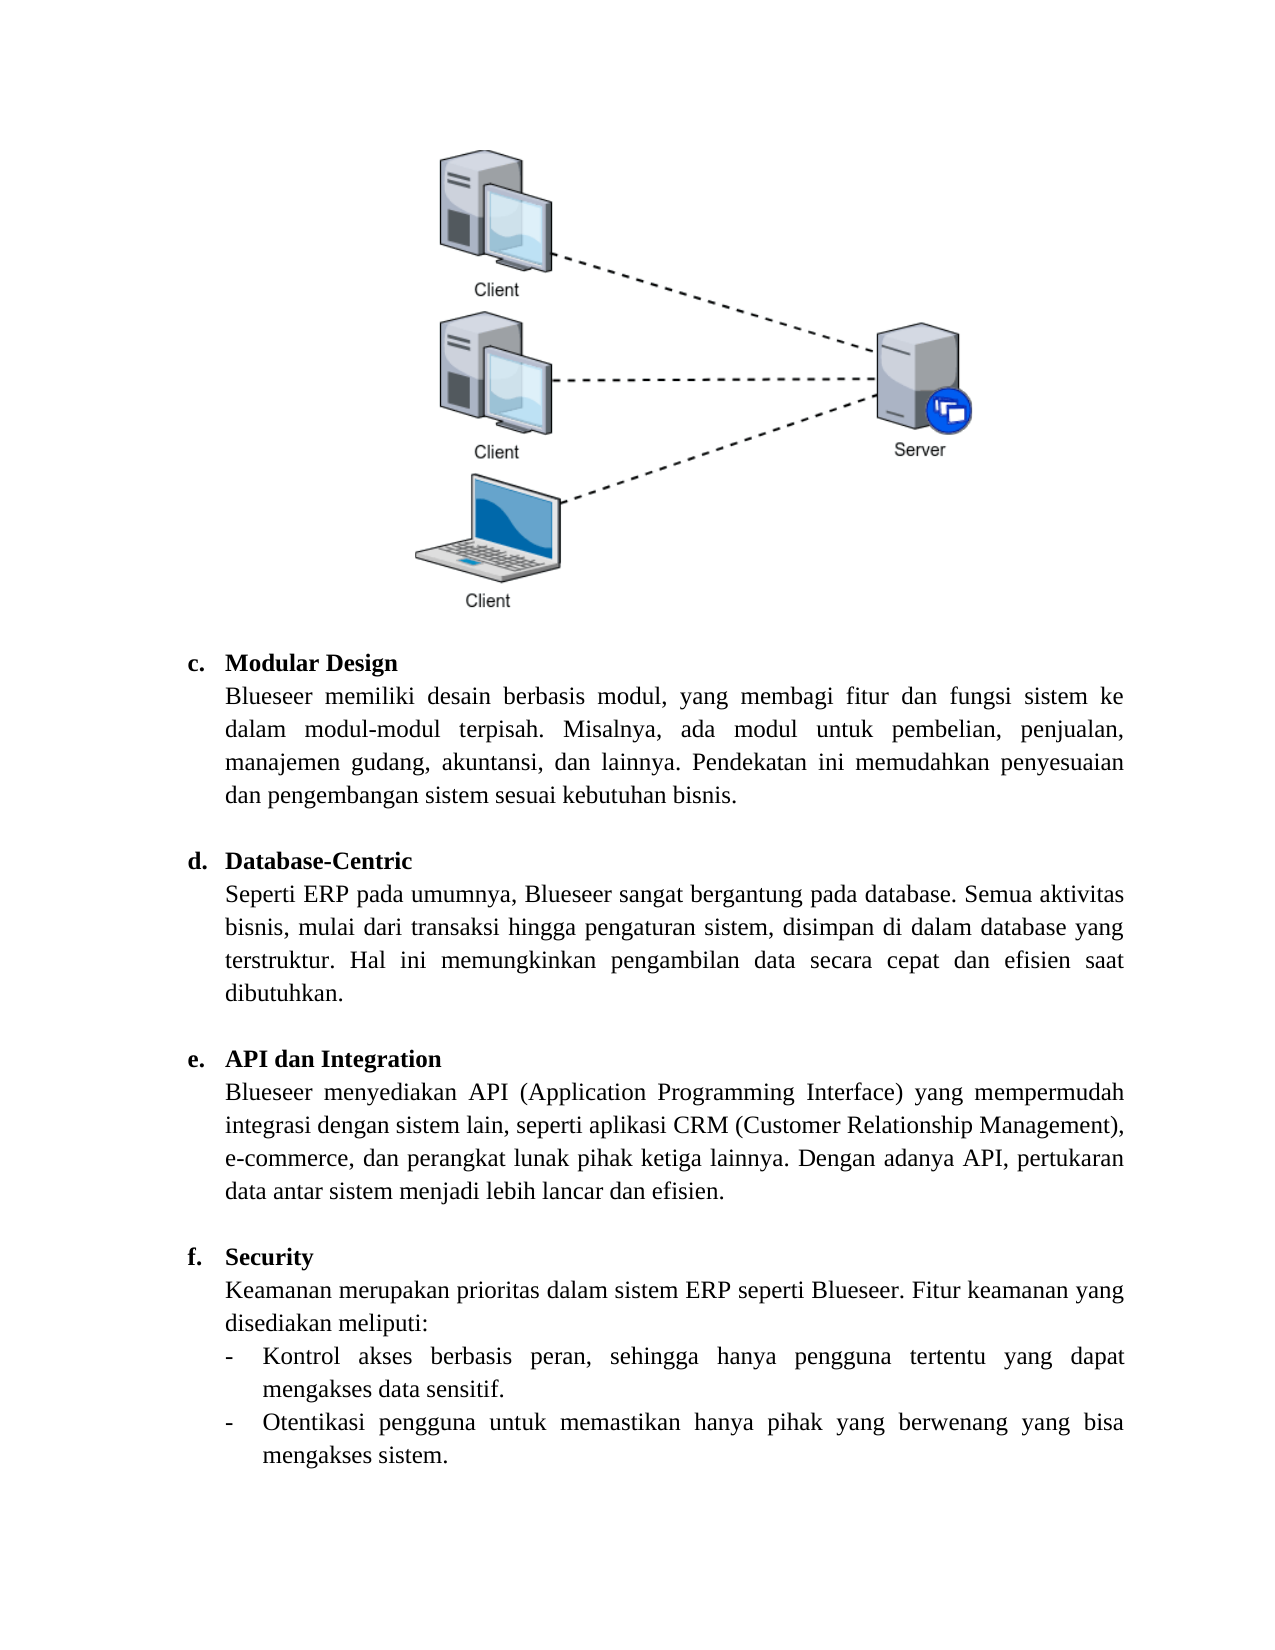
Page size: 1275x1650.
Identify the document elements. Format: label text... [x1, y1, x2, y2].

list Modular Design [187, 648, 1125, 676]
list Otentikasi pengguna untuk memastikan hanya pihak yang berwenang yang bisa mengakses sistem. [225, 1407, 1125, 1469]
list Blueseer menyediakan API (Application Programming Interface) yang mempermudah integrasi dengan sistem lain, seperti aplikasi CRM (Customer Relationship Management), e-commerce, dan perangkat lunak pihak ketiga lainnya. Dengan adanya API, pertukaran data antar sistem menjadi lebih lancar dan efisien. [225, 1077, 1125, 1205]
list Keamanan merupakan prioritas dalam sistem ERP seperti Blueseer. Fitur keamanan yang disediakan meliputi: [225, 1275, 1125, 1337]
list Blueseer memiliki desain berbasis modul, yang membagi fitur dan fungsi sistem ke dalam modul-modul terpisah. Misalnya, ada modul untuk pembelian, penjualan, manajemen gudang, akuntansi, dan lainnya. Pendekatan ini memudahkan penyesuaian dan pengembangan sistem sesuai kebutuhan bisnis. [225, 681, 1125, 808]
list Seperti ERP pada umumnya, Blueseer sangat bergantung pada database. Semua aktivitas bisnis, mulai dari transaksi hingga pengaturan sistem, disimpan di dalam database yang terstruktur. Hal ini memungkinkan pengambilan data secara cepat dan efisien saat dibutuhkan. [225, 879, 1125, 1007]
list Security [187, 1242, 1125, 1271]
picture [415, 150, 973, 611]
list Database-Centric [187, 846, 1125, 874]
list Kontrol akses berbasis peran, sehingga hanya pengguna tertentu yang dapat mengakses data sensitif. [225, 1341, 1125, 1403]
list API dan Integration [187, 1044, 1125, 1073]
